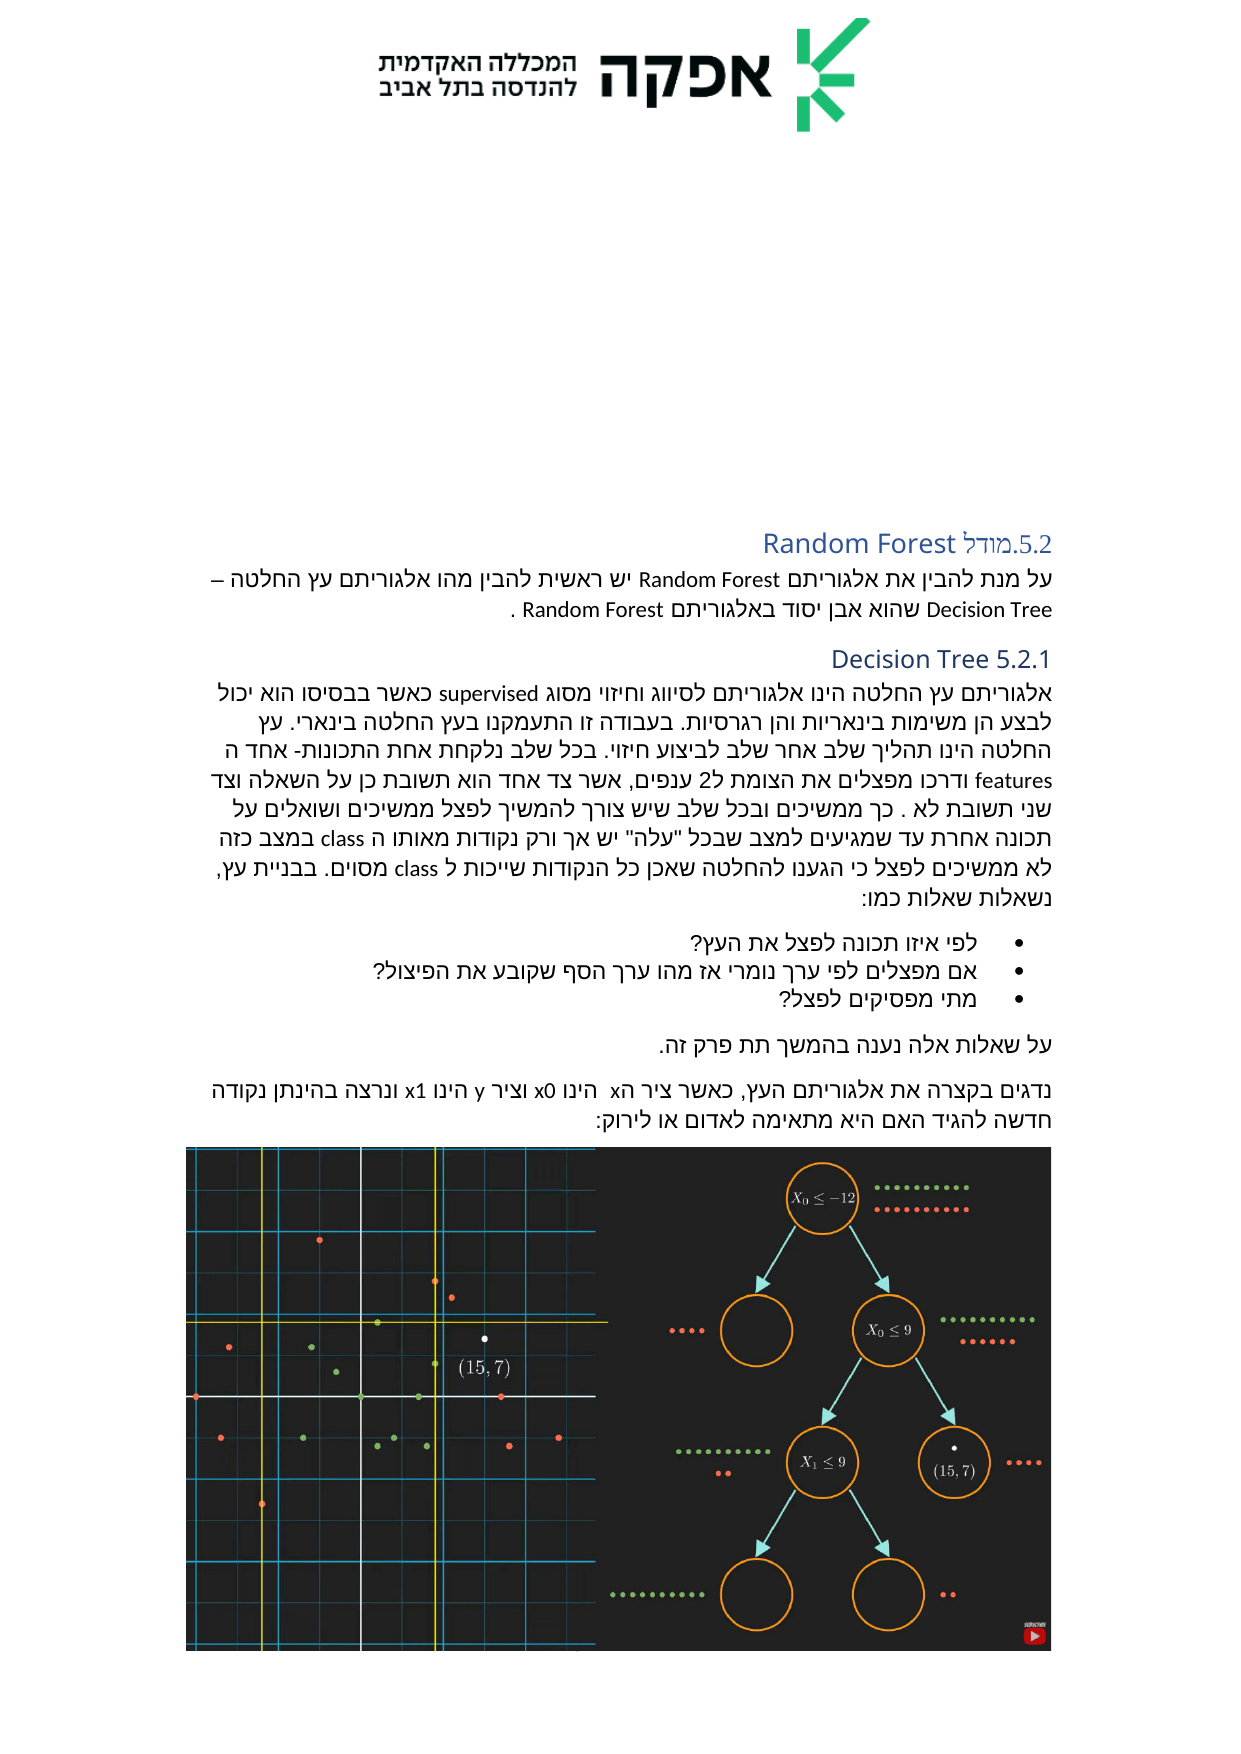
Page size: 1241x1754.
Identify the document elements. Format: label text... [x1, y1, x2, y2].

picture [350, 18, 891, 135]
list מתי מפסיקים לפצל? [187, 986, 1015, 1013]
list לפי איזו תכונה לפצל את העץ? [187, 929, 1015, 956]
list אם מפצלים לפי ערך נומרי אז מהו ערך הסף שקובע את הפיצול? [187, 958, 1015, 984]
text נדגים בקצרה את אלגוריתם העץ, כאשר ציר הx הינו x0 וציר y הינו x1 ונרצה בהינתן נקודה חדשה להגיד האם היא מתאימה לאדום או לירוק: [187, 1077, 1053, 1133]
text על שאלות אלה נענה בהמשך תת פרק זה. [187, 1032, 1053, 1058]
picture [186, 1147, 1052, 1651]
subtitle 5.2.מודל Random Forest [187, 525, 1053, 562]
text אלגוריתם עץ החלטה הינו אלגוריתם לסיווג וחיזוי מסוג supervised כאשר בבסיסו הוא יכול לבצע הן משימות בינאריות והן רגרסיות. בעבודה זו התעמקנו בעץ החלטה בינארי. עץ החלטה הינו תהליך שלב אחר שלב לביצוע חיזוי. בכל שלב נלקחת אחת התכונות- אחד ה features ודרכו מפצלים את הצומת ל2 ענפים, אשר צד אחד הוא תשובת כן על השאלה וצד שני תשובת לא . כך ממשיכים ובכל שלב שיש צורך להמשיך לפצל ממשיכים ושואלים על תכונה אחרת עד שמגיעים למצב שבכל "עלה" יש אך ורק נקודות מאותו ה class במצב כזה לא ממשיכים לפצל כי הגענו להחלטה שאכן כל הנקודות שייכות ל class מסוים. בבניית עץ, נשאלות שאלות כמו: [187, 679, 1053, 911]
text על מנת להבין את אלגוריתם Random Forest יש ראשית להבין מהו אלגוריתם עץ החלטה – Decision Tree שהוא אבן יסוד באלגוריתם Random Forest . [187, 565, 1053, 623]
subtitle Decision Tree 5.2.1 [187, 642, 1053, 676]
